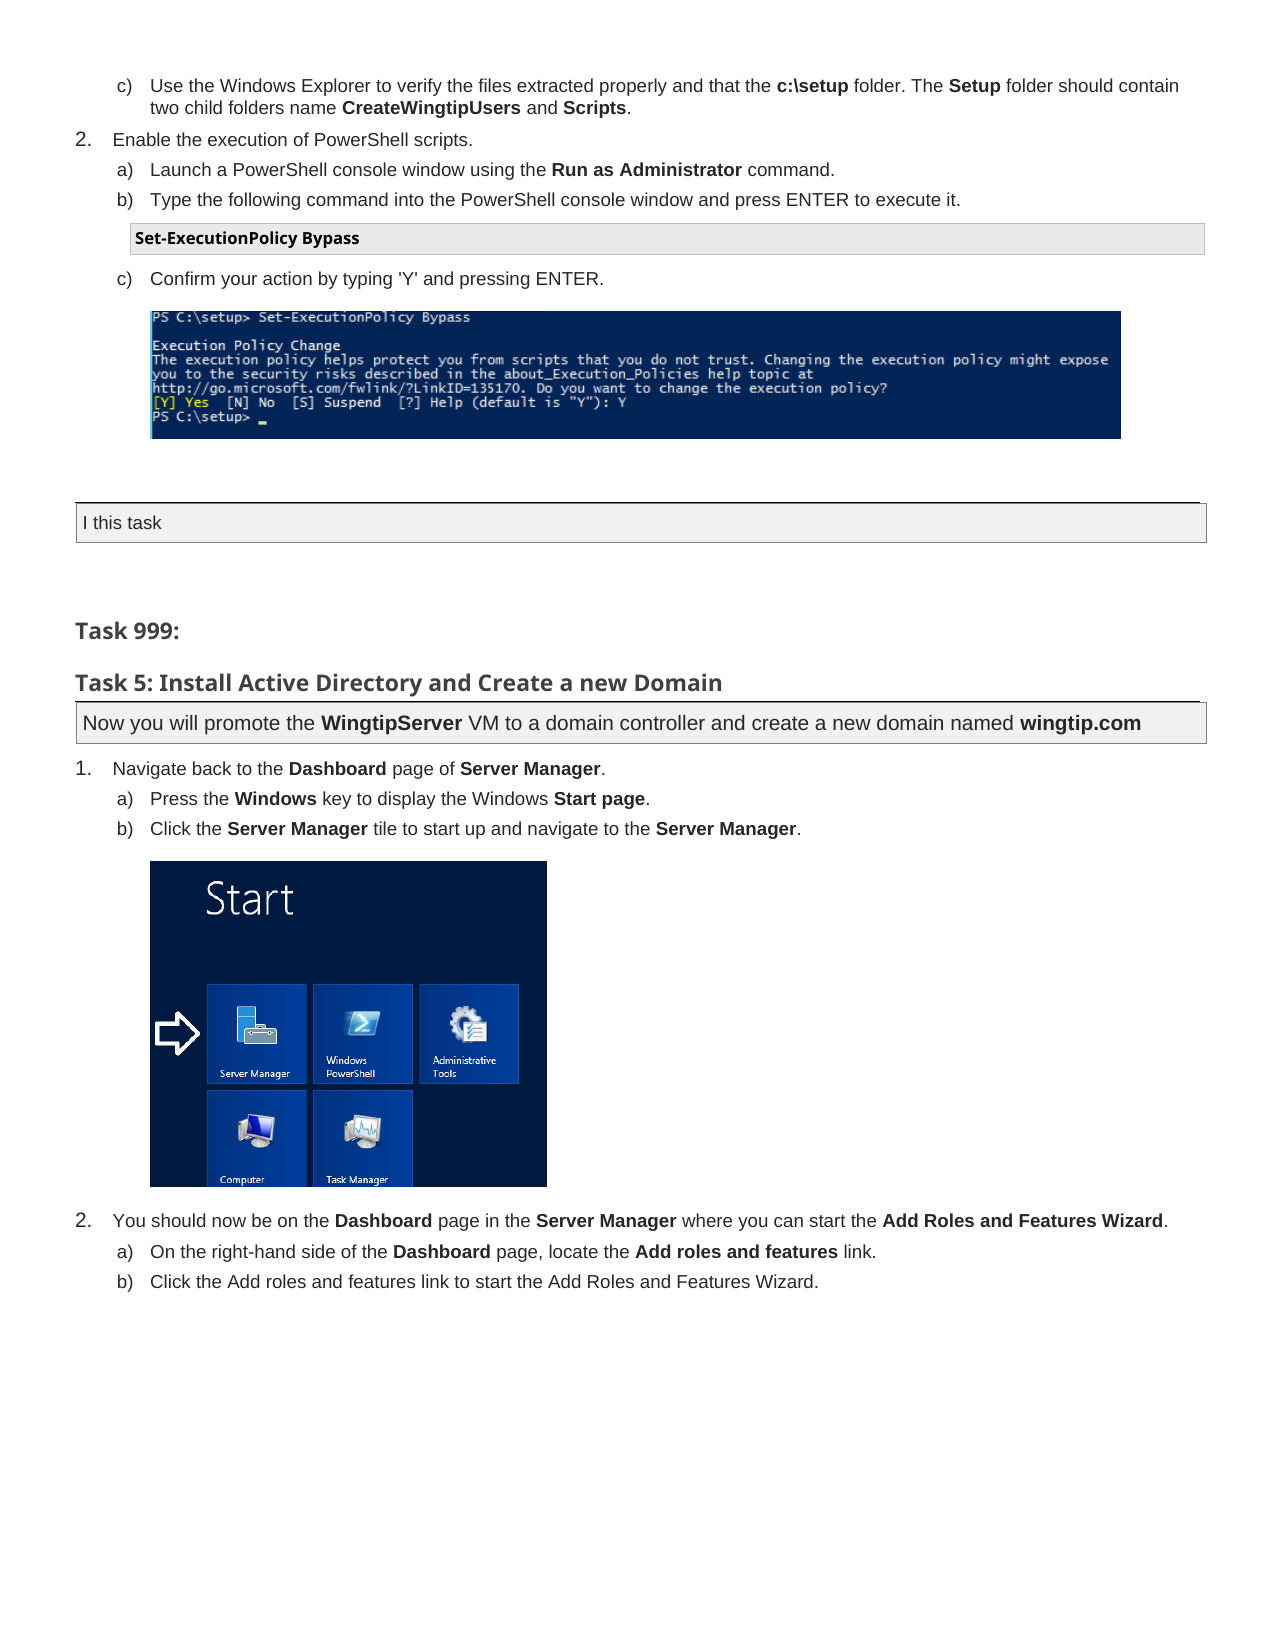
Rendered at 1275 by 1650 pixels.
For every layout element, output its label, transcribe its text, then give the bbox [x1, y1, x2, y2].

text On the right-hand side of the Dashboard page, locate the Add roles and features link. [117, 1241, 1200, 1262]
text Confirm your action by typing 'Y' and pressing ENTER. [117, 267, 1200, 289]
text Set-ExecutionPolicy Bypass [131, 224, 1204, 254]
list Navigate back to the Dashboard page of Server Manager. [75, 756, 1200, 780]
picture [150, 311, 1121, 439]
text You should now be on the Dashboard page in the Server Manager where you can start the Add Roles and Features Wizard. [75, 1208, 1200, 1232]
text Type the following command into the PowerShell console window and press ENTER to execute it. [117, 189, 1200, 210]
text I this task [77, 504, 1206, 542]
text Press the Windows key to display the Windows Start page. [117, 788, 1200, 810]
subtitle Task 999: [75, 615, 1200, 647]
text Use the Windows Explorer to verify the files extracted properly and that the c:\setup folder. The Setup folder should contain two child folders name CreateWingtipUsers and Scripts. [117, 75, 1200, 118]
text Launch a PowerShell console window using the Run as Administrator command. [117, 159, 1200, 180]
picture [150, 861, 547, 1187]
text Click the Server Manager tile to start up and navigate to the Server Manager. [117, 818, 1200, 840]
text Now you will promote the WingtipServer VM to a domain controller and create a new domain named wingtip.com [77, 703, 1206, 743]
text Enable the execution of PowerShell scripts. [75, 126, 1200, 150]
text Click the Add roles and features link to start the Add Roles and Features Wizard. [117, 1270, 1200, 1292]
subtitle Task 5: Install Active Directory and Create a new Domain [75, 667, 1200, 701]
